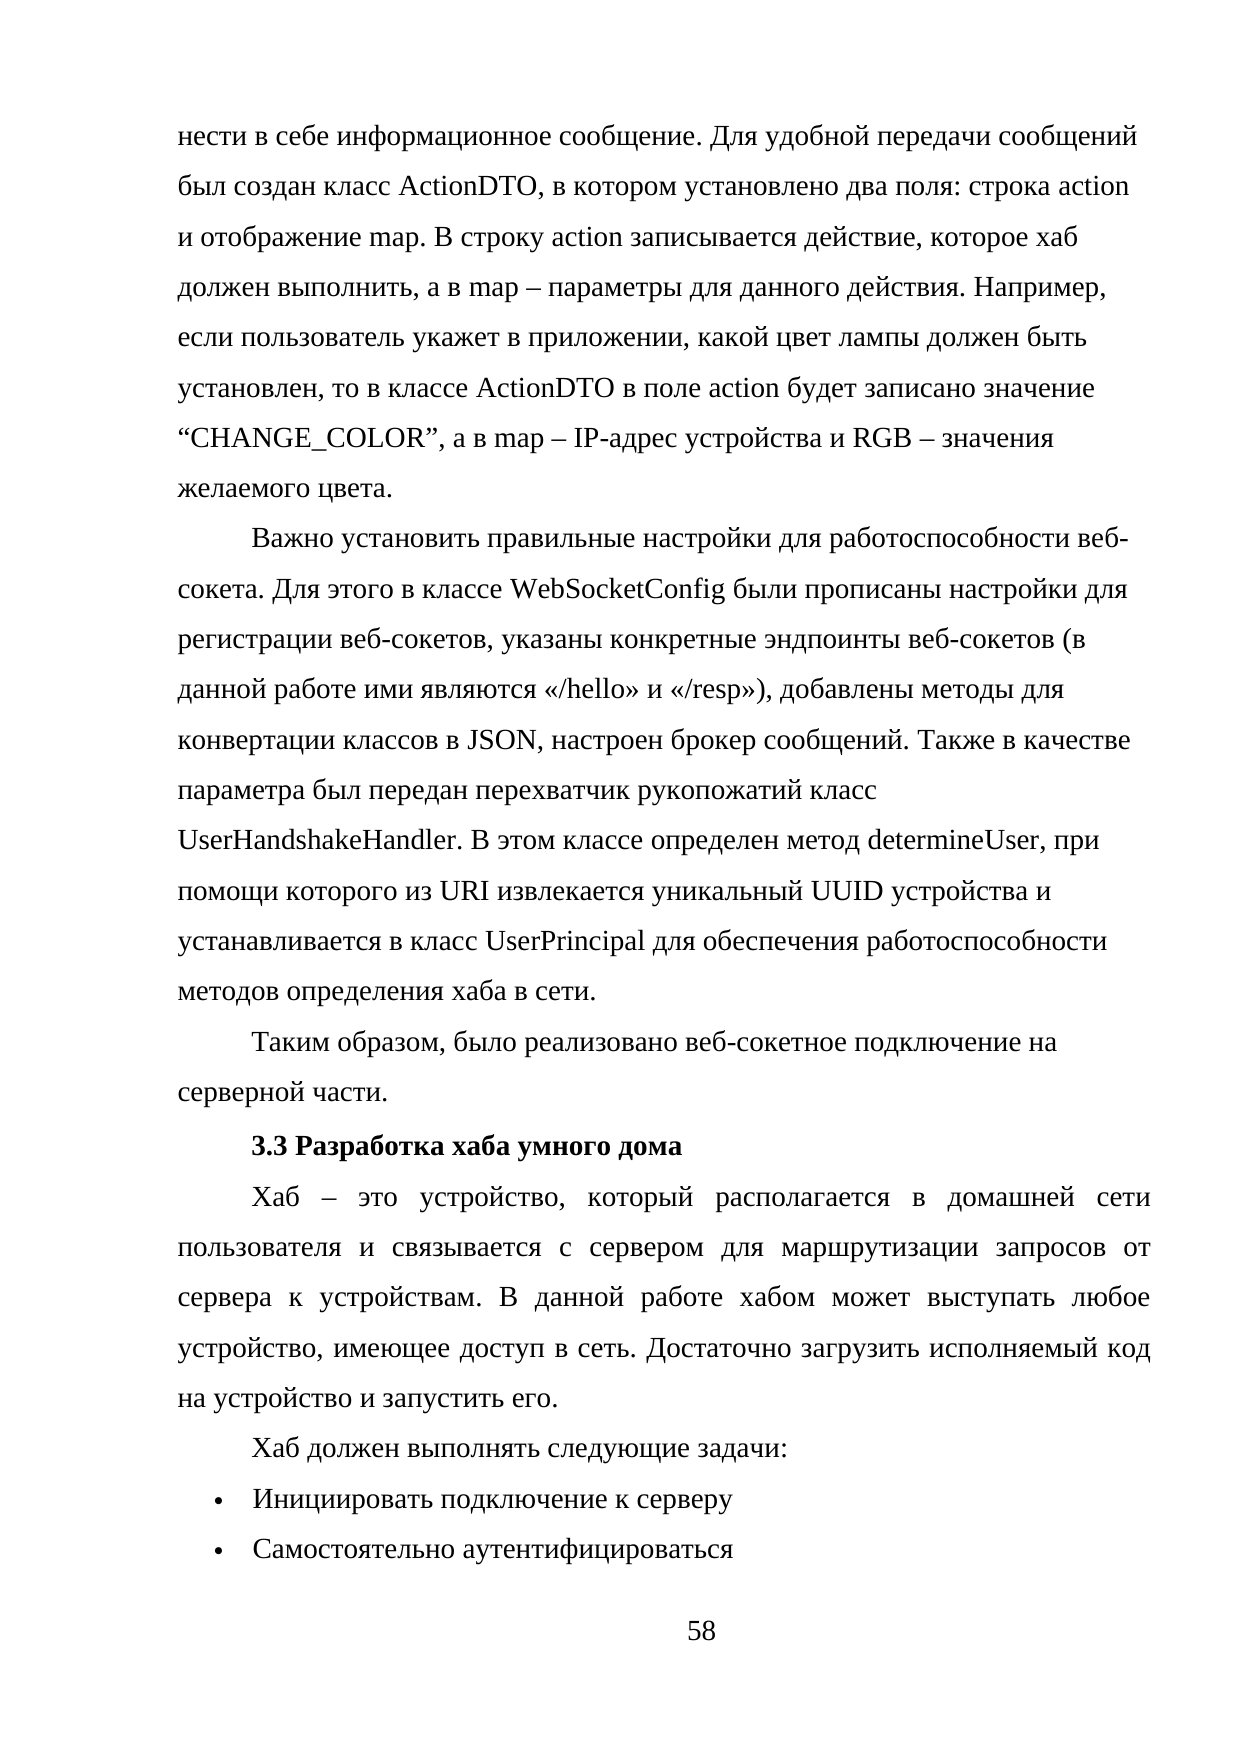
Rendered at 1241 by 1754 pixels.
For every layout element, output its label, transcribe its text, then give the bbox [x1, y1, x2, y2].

text Хаб – это устройство, который располагается в домашней сети пользователя и связывается с сервером для маршрутизации запросов от сервера к устройствам. В данной работе хабом может выступать любое устройство, имеющее доступ в сеть. Достаточно загрузить исполняемый код на устройство и запустить его. [177, 1179, 1152, 1414]
text Хаб должен выполнять следующие задачи: [177, 1430, 1152, 1464]
list Самостоятельно аутентифицироваться [215, 1531, 1152, 1564]
list Инициировать подключение к серверу [215, 1481, 1152, 1514]
text Важно установить правильные настройки для работоспособности веб-сокета. Для этого в классе WebSocketConfig были прописаны настройки для регистрации веб-сокетов, указаны конкретные эндпоинты веб-сокетов (в данной работе ими являются «/hello» и «/resp»), добавлены методы для конвертации классов в JSON, настроен брокер сообщений. Также в качестве параметра был передан перехватчик рукопожатий класс UserHandshakeHandler. В этом классе определен метод determineUser, при помощи которого из URI извлекается уникальный UUID устройства и устанавливается в класс UserPrincipal для обеспечения работоспособности методов определения хаба в сети. [177, 521, 1152, 1007]
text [177, 118, 1152, 504]
text Таким образом, было реализовано веб-сокетное подключение на серверной части. [177, 1024, 1152, 1108]
text 3.3 Разработка хаба умного дома [177, 1128, 1152, 1162]
